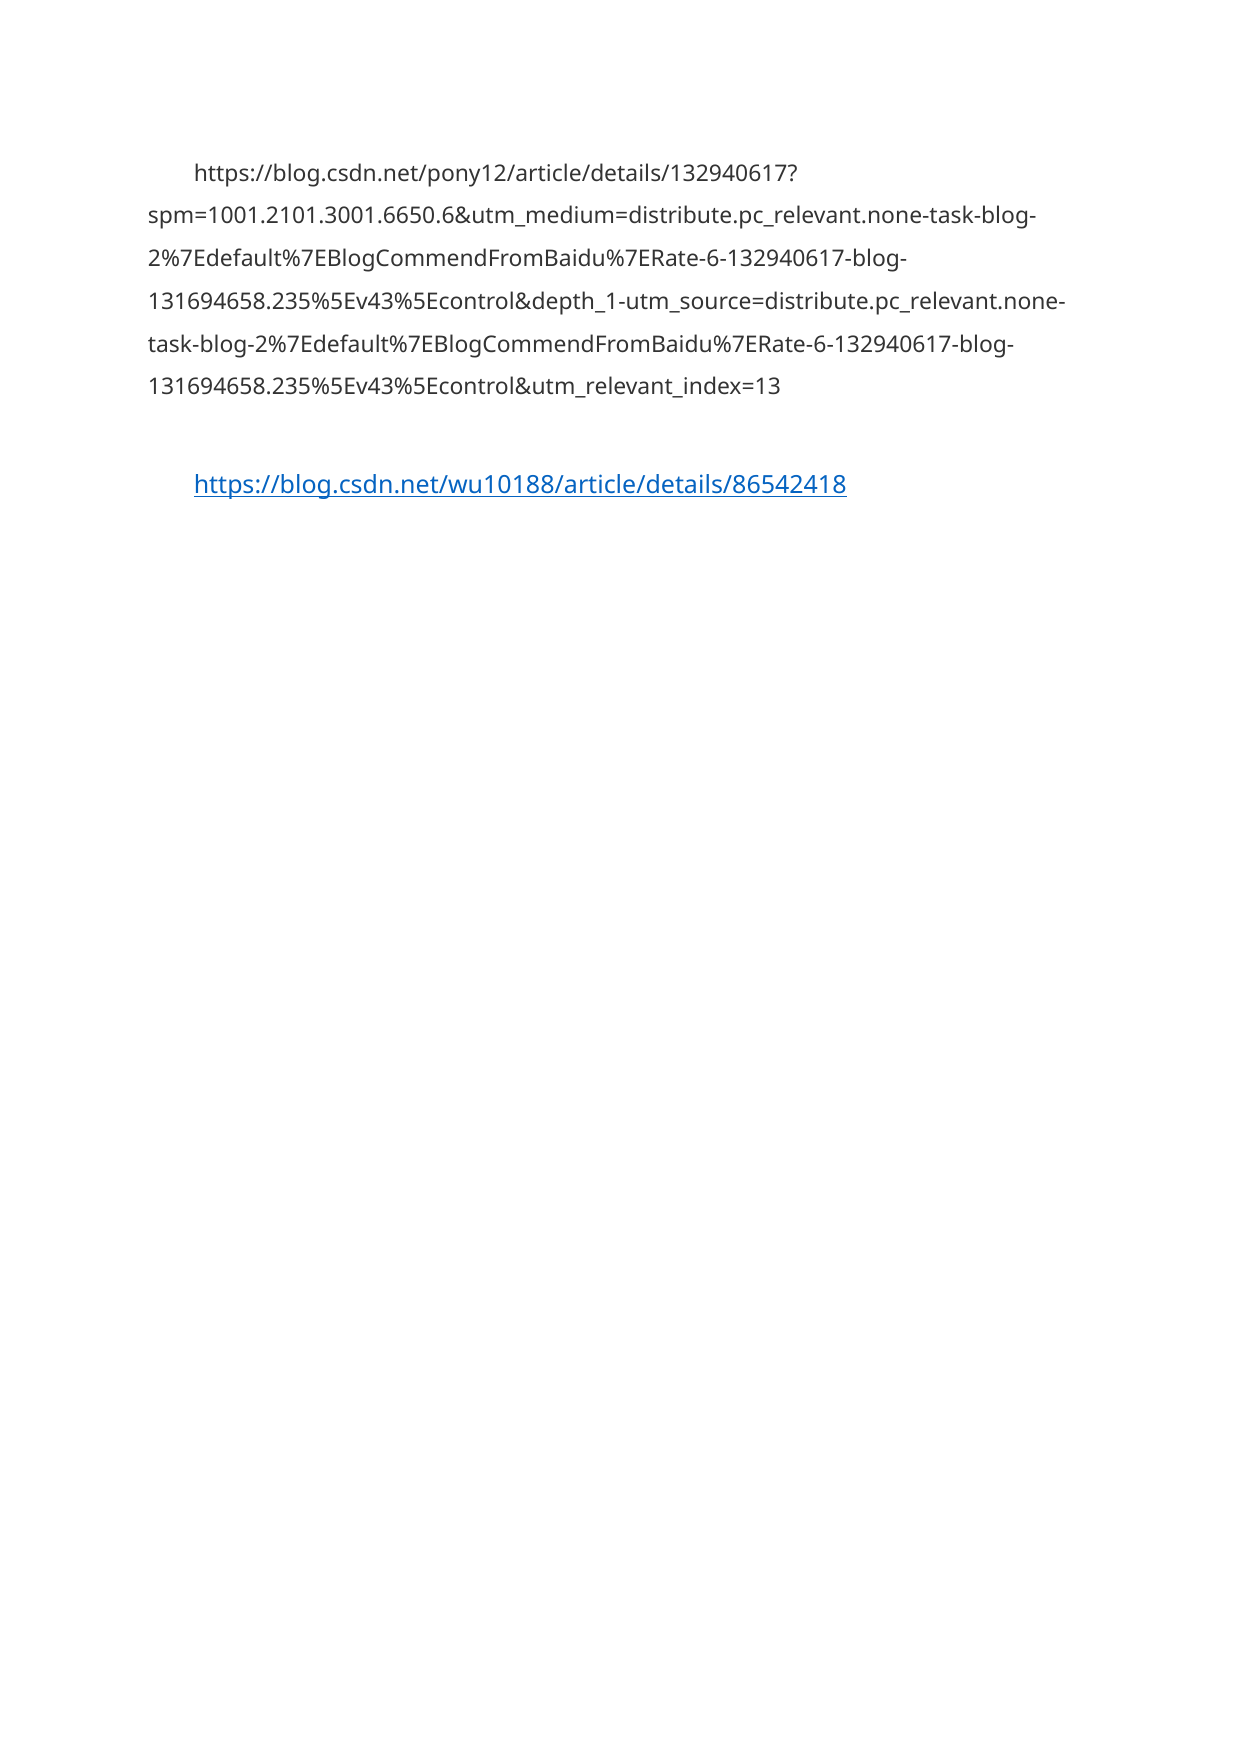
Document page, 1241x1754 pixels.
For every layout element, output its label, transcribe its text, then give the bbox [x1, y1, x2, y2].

text https://blog.csdn.net/wu10188/article/details/86542418 [148, 462, 1093, 505]
text https://blog.csdn.net/pony12/article/details/132940617?spm=1001.2101.3001.6650.6&utm_medium=distribute.pc_relevant.none-task-blog-2%7Edefault%7EBlogCommendFromBaidu%7ERate-6-132940617-blog-131694658.235%5Ev43%5Econtrol&depth_1-utm_source=distribute.pc_relevant.none-task-blog-2%7Edefault%7EBlogCommendFromBaidu%7ERate-6-132940617-blog-131694658.235%5Ev43%5Econtrol&utm_relevant_index=13 [148, 151, 1093, 407]
